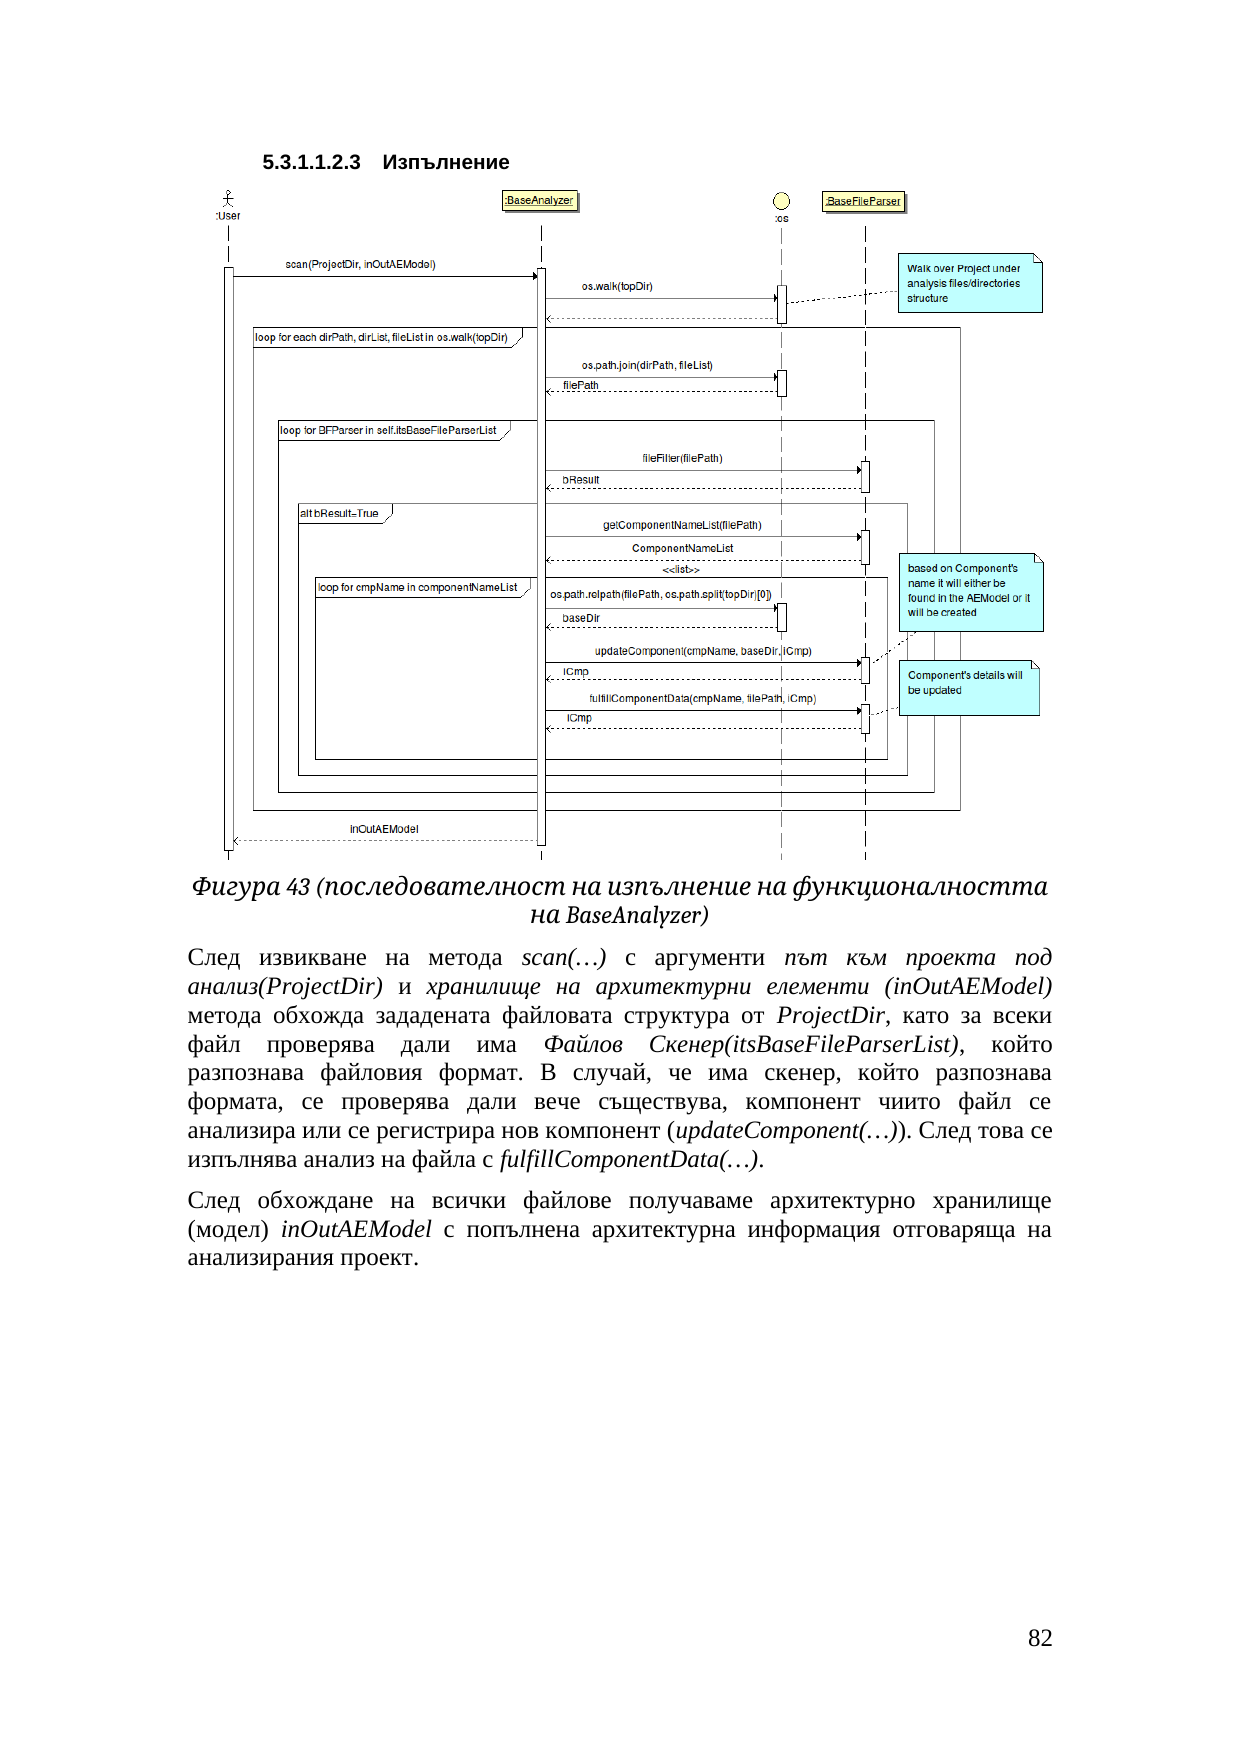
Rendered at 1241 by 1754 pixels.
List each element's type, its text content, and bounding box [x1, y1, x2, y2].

text След извикване на метода scan(…) с аргументи път към проекта под анализ(ProjectDir) и хранилище на архитектурни елементи (inOutAEModel) метода обхожда зададената файловата структура от ProjectDir, като за всеки файл проверява дали има Файлов Скенер(itsBaseFileParserList), който разпознава файловия формат. В случай, че има скенер, който разпознава формата, се проверява дали вече съществува, компонент чиито файл се анализира или се регистрира нов компонент (updateComponent(…)). След това се изпълнява анализ на файла с fulfillComponentData(…). [187, 942, 1053, 1172]
subtitle Изпълнение [262, 150, 1053, 174]
text Фигура 43 (последователност на изпълнение на функционалността на BaseAnalyzer) [187, 872, 1053, 930]
text След обхождане на всички файлове получаваме архитектурно хранилище (модел) inOutAEModel с попълнена архитектурна информация отговаряща на анализирания проект. [187, 1185, 1053, 1271]
picture [187, 186, 1053, 860]
